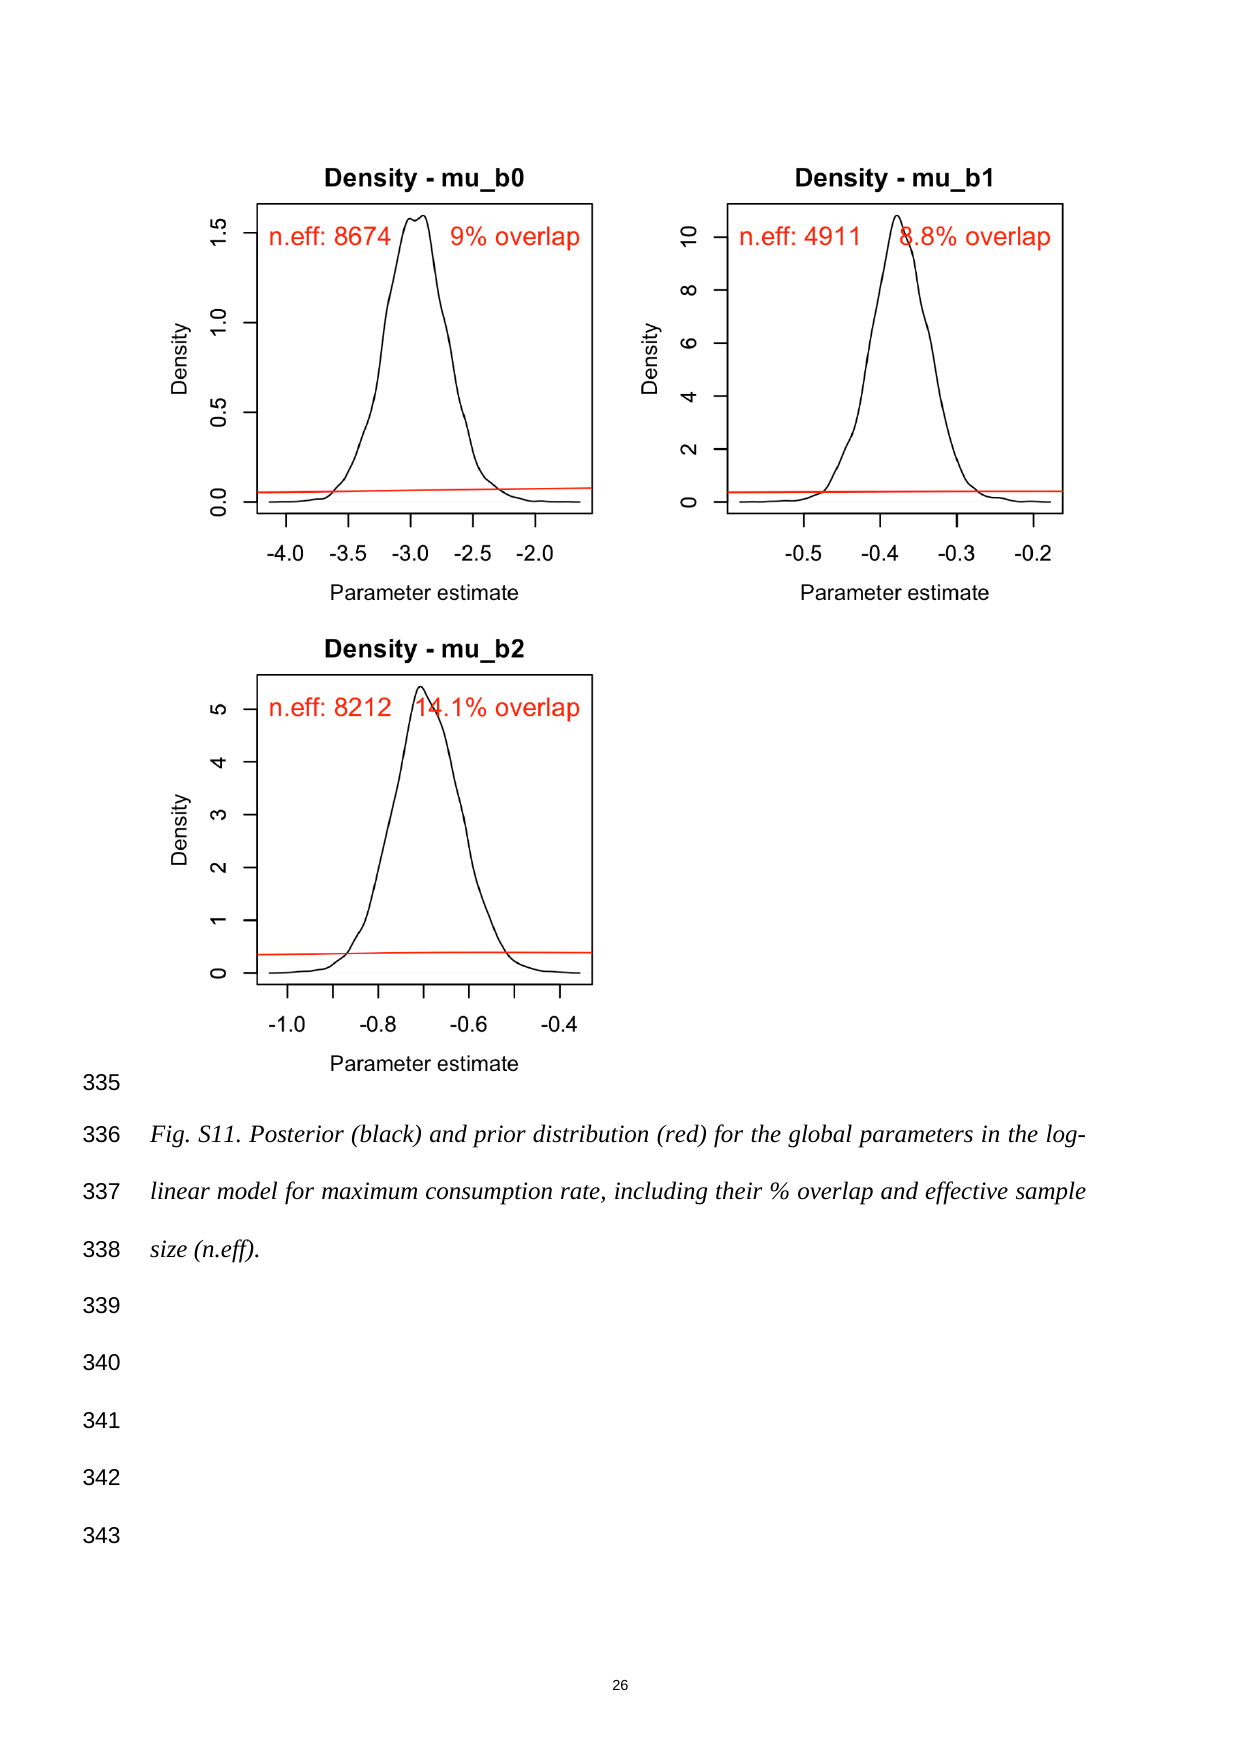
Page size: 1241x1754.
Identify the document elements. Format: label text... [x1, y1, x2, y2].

text Fig. S11. Posterior (black) and prior distribution (red) for the global parameters in the log-linear model for maximum consumption rate, including their % overlap and effective sample size (n.eff). [150, 1119, 1090, 1263]
picture [150, 150, 1091, 1091]
